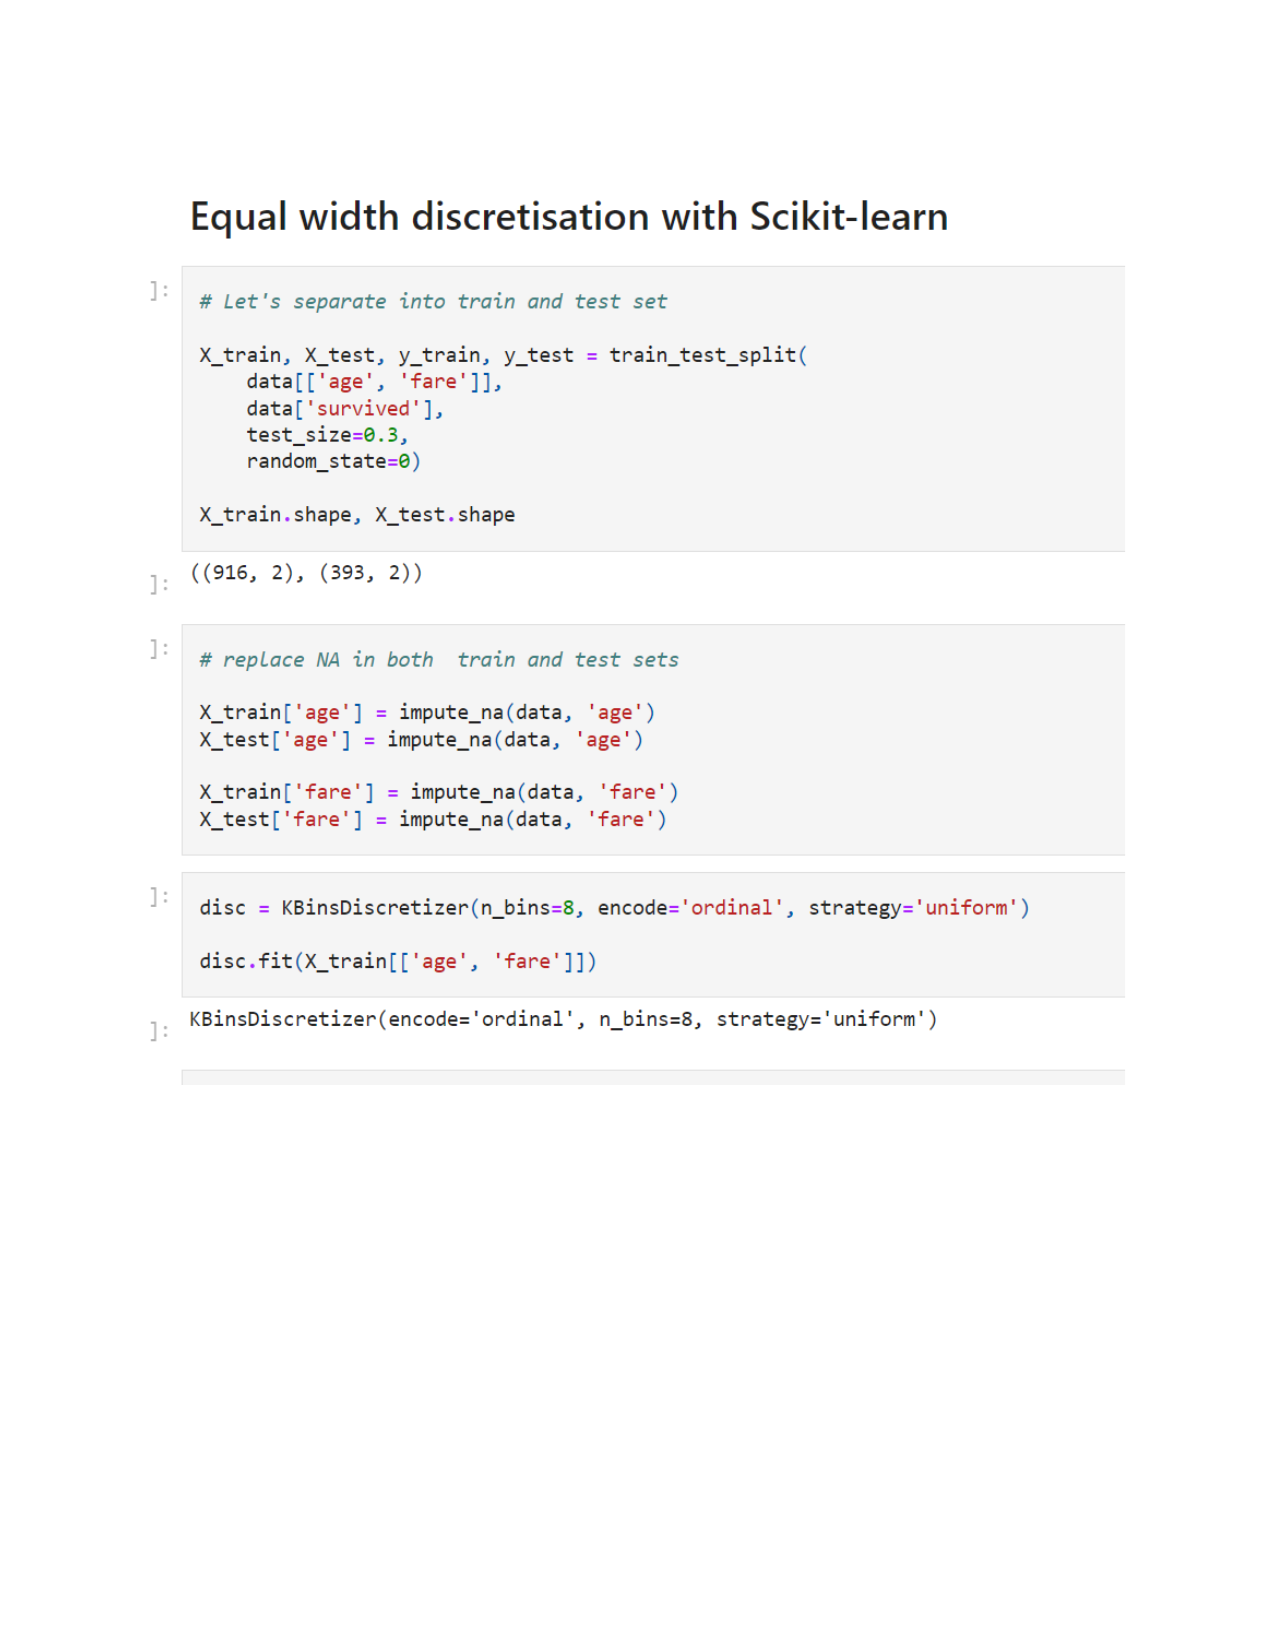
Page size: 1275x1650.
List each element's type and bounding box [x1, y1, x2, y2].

picture [150, 150, 1125, 1085]
